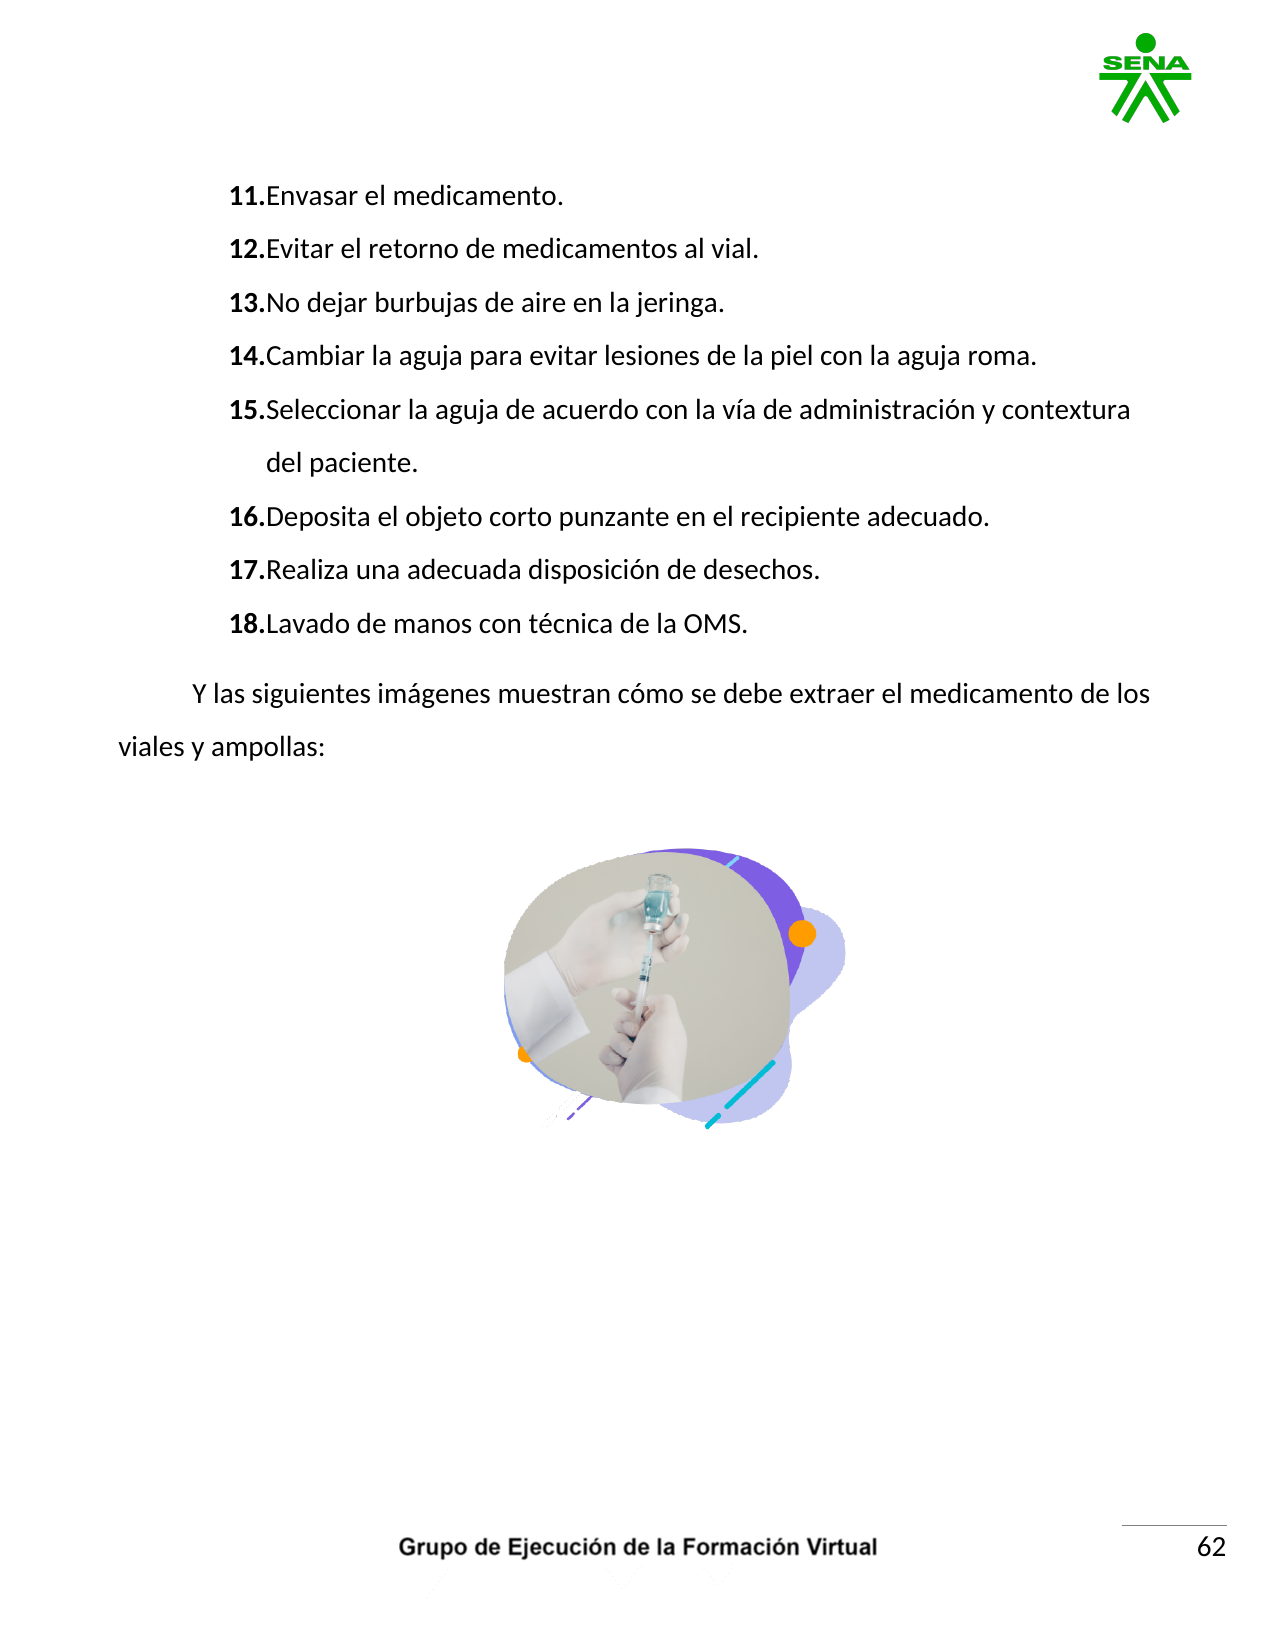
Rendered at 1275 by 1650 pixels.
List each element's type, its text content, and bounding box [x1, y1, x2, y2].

picture [497, 798, 852, 1153]
list No dejar burbujas de aire en la jeringa. [228, 284, 1157, 320]
list Realiza una adecuada disposición de desechos. [228, 551, 1157, 587]
list Lavado de manos con técnica de la OMS. [228, 605, 1157, 640]
list Evitar el retorno de medicamentos al vial. [228, 231, 1157, 266]
picture [1099, 33, 1192, 123]
list Envasar el medicamento. [228, 177, 1157, 213]
text Y las siguientes imágenes muestran cómo se debe extraer el medicamento de los viales y ampollas: [118, 675, 1157, 764]
picture [0, 1486, 1275, 1598]
list Deposita el objeto corto punzante en el recipiente adecuado. [228, 498, 1157, 533]
list Seleccionar la aguja de acuerdo con la vía de administración y contextura del paciente. [228, 391, 1157, 480]
list Cambiar la aguja para evitar lesiones de la piel con la aguja roma. [228, 337, 1157, 373]
